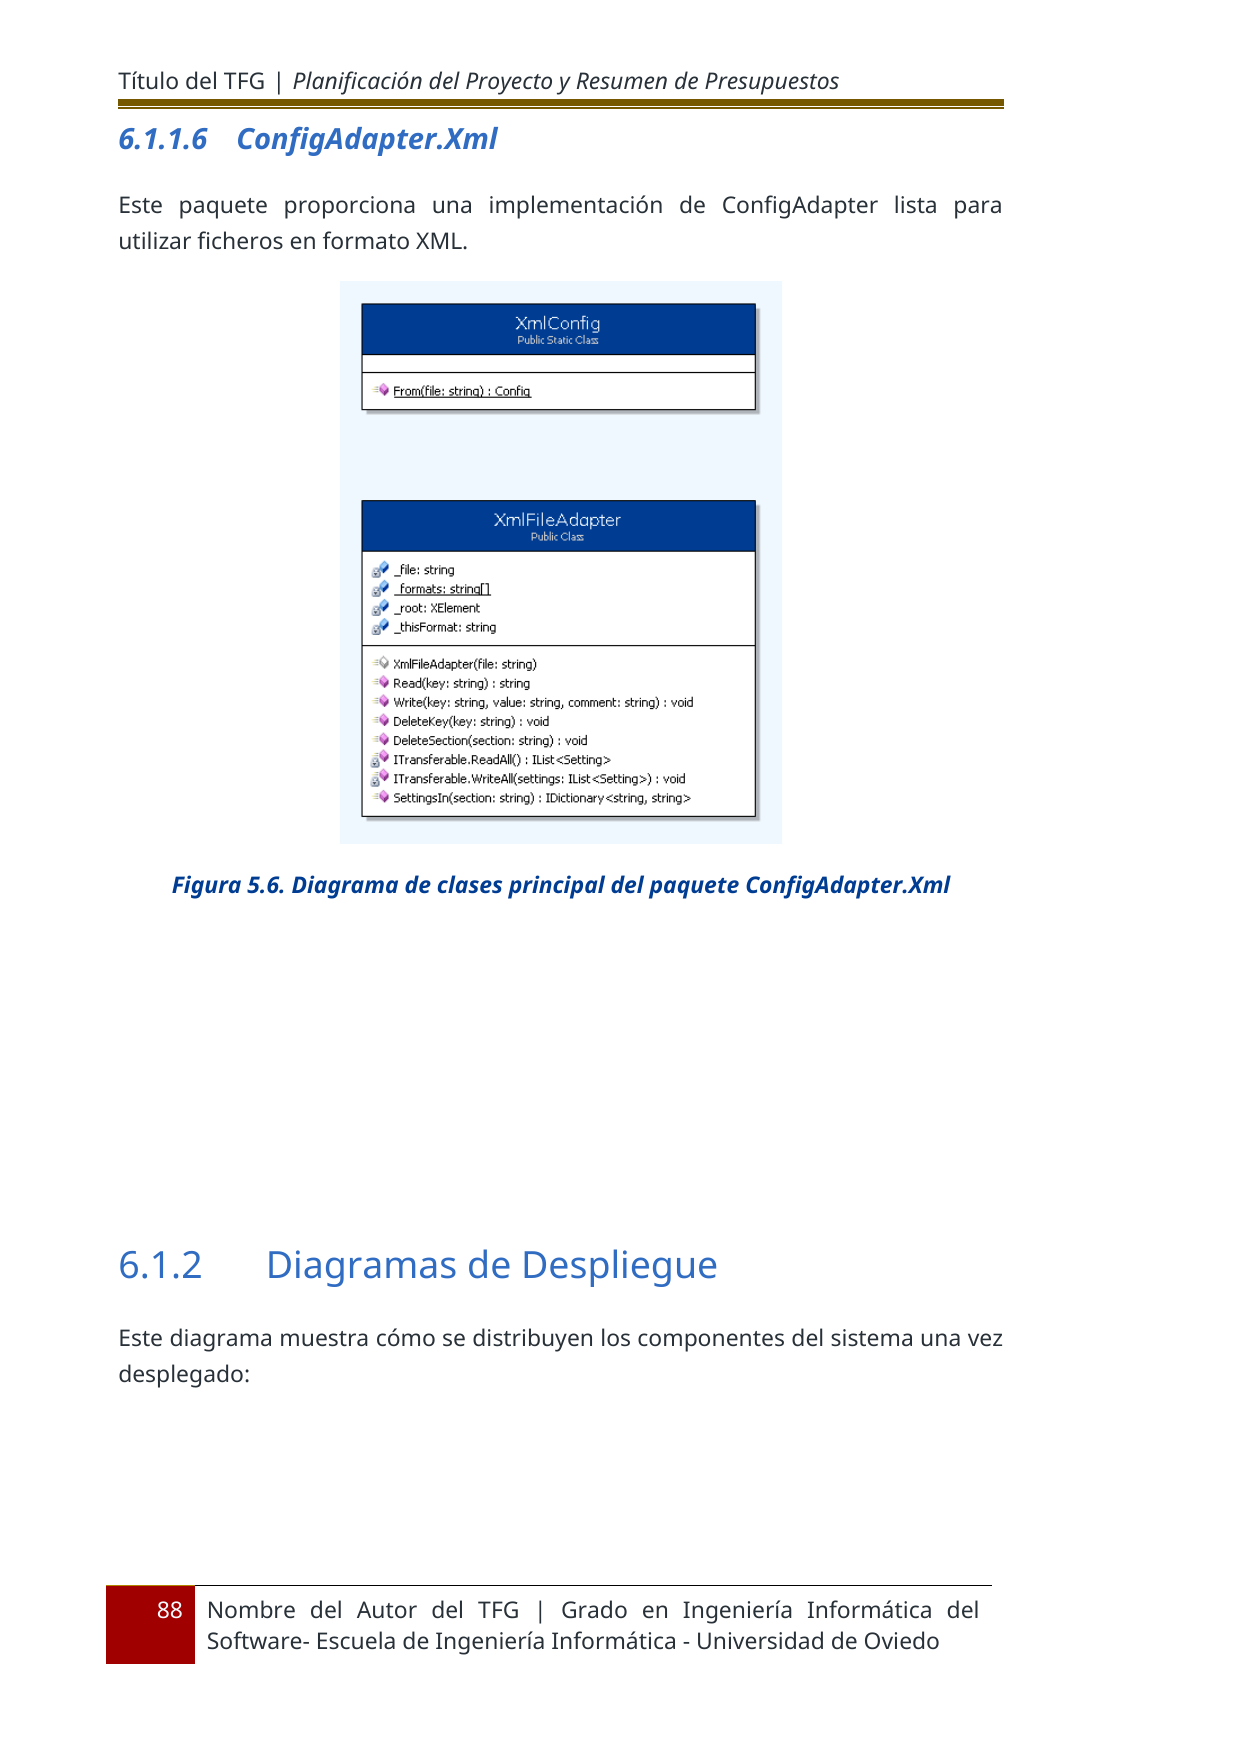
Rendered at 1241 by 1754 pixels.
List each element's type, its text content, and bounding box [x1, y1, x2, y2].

text Este diagrama muestra cómo se distribuyen los componentes del sistema una vez desplegado: [118, 1322, 1004, 1389]
text Este paquete proporciona una implementación de ConfigAdapter lista para utilizar ficheros en formato XML. [118, 189, 1004, 256]
subtitle Diagramas de Despliegue [118, 1238, 1004, 1289]
text Figura 5.6. Diagrama de clases principal del paquete ConfigAdapter.Xml [118, 869, 1004, 901]
picture [339, 281, 783, 844]
subtitle ConfigAdapter.Xml [118, 118, 1004, 158]
